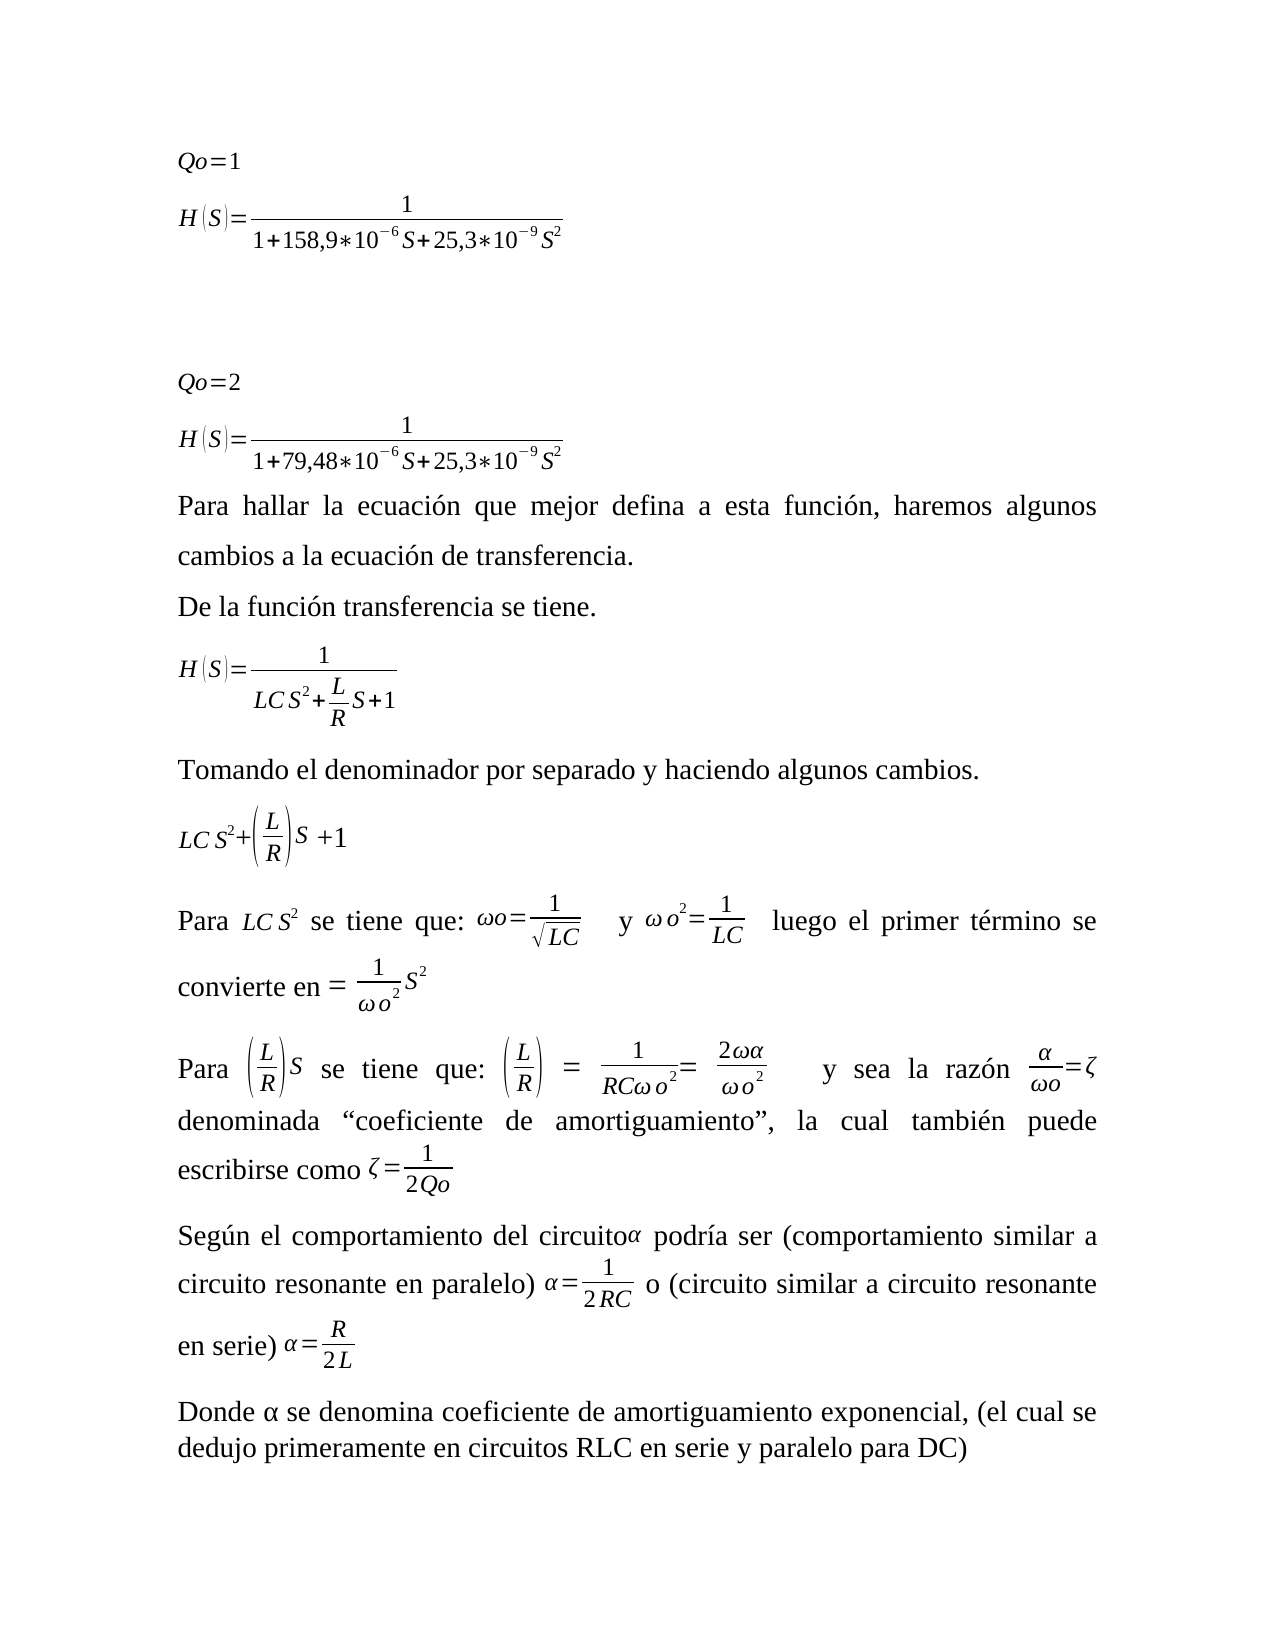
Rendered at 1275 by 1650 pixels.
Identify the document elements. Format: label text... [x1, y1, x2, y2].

text Para se tiene que: y luego el primer término se convierte en = [177, 889, 1098, 1016]
text Según el comportamiento del circuito podría ser (comportamiento similar a circuito resonante en paralelo) o (circuito similar a circuito resonante en serie) [177, 1218, 1098, 1374]
text Donde α se denomina coeficiente de amortiguamiento exponencial, (el cual se dedujo primeramente en circuitos RLC en serie y paralelo para DC) [177, 1394, 1098, 1464]
text Tomando el denominador por separado y haciendo algunos cambios. [177, 752, 1098, 786]
text + +1 [177, 805, 1098, 870]
text Para se tiene que: = = y sea la razón denominada “coeficiente de amortiguamiento”, la cual también puede escribirse como [177, 1035, 1098, 1198]
text Para hallar la ecuación que mejor defina a esta función, haremos algunos cambios a la ecuación de transferencia. [177, 488, 1098, 572]
text De la función transferencia se tiene. [177, 589, 1098, 622]
